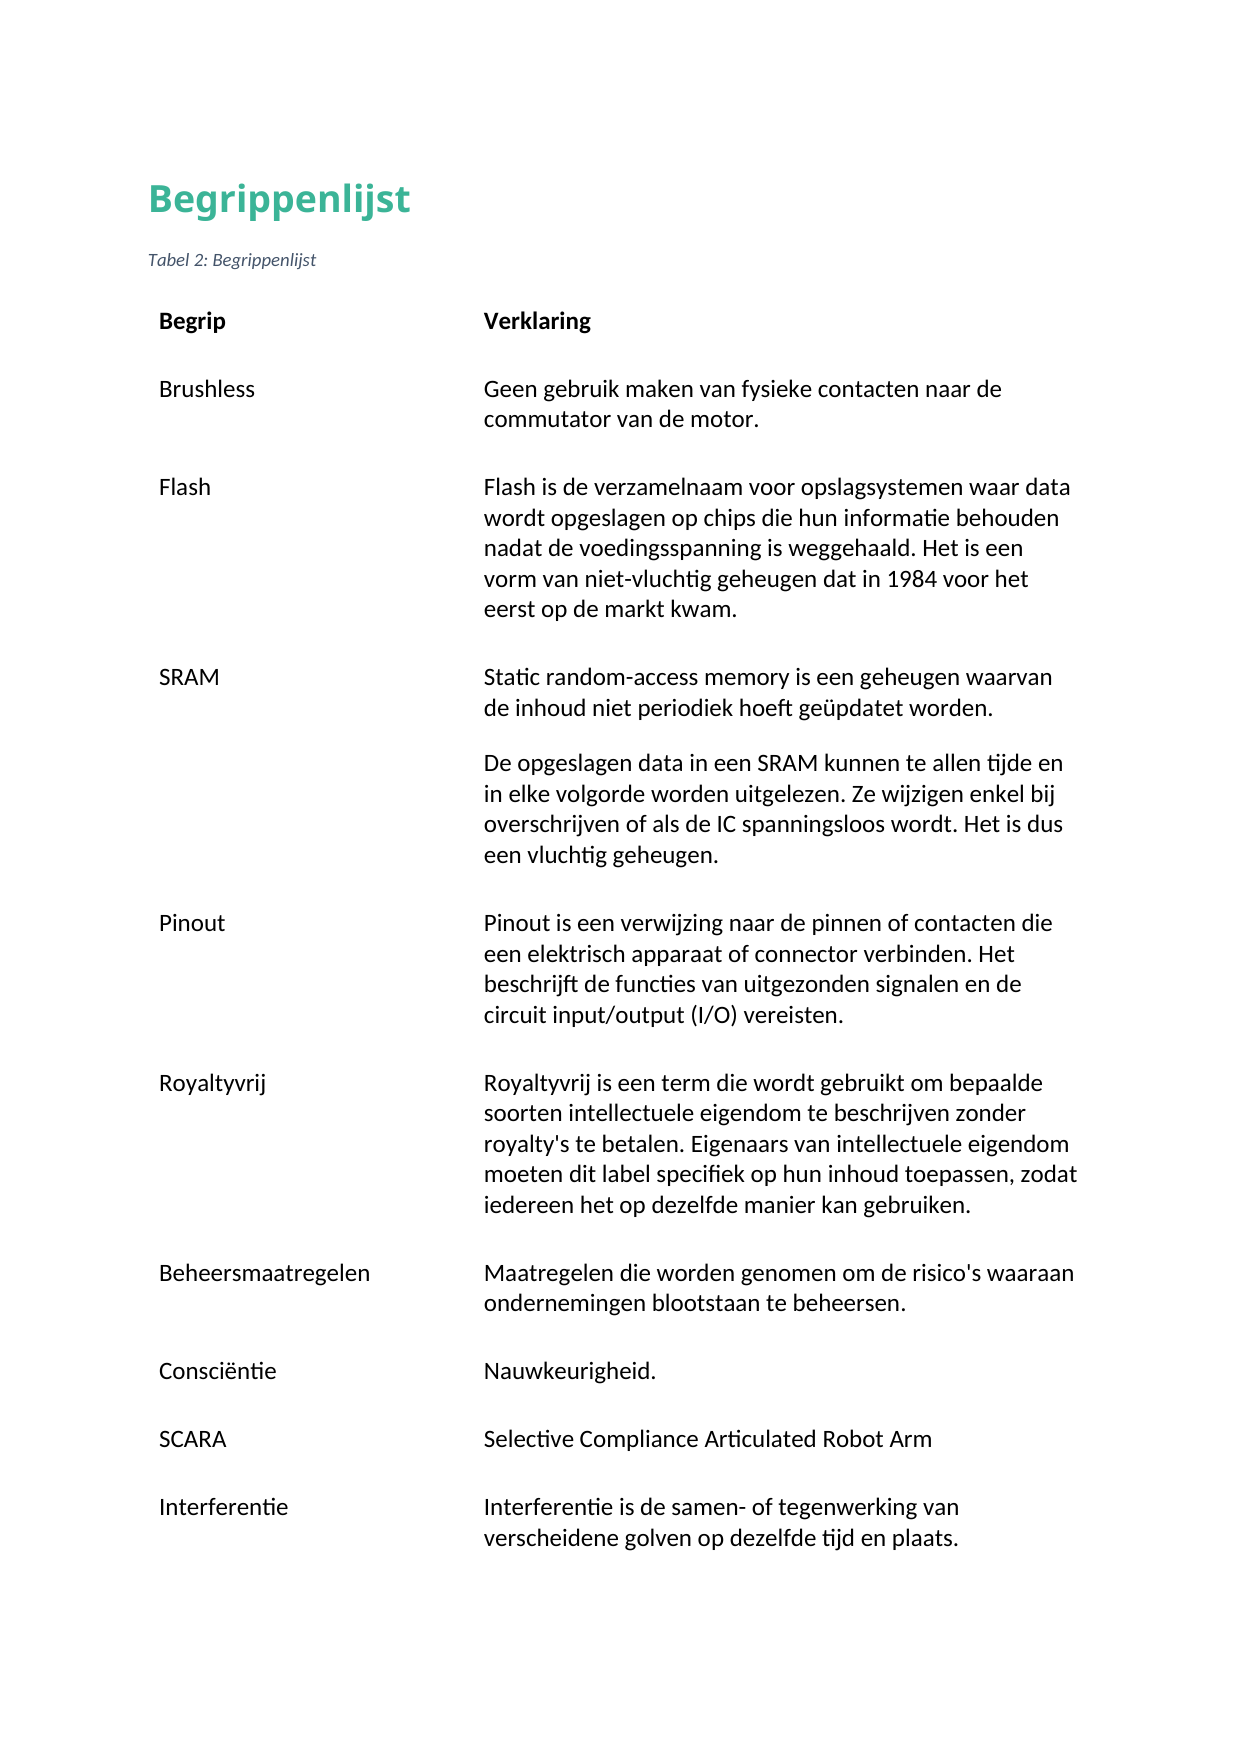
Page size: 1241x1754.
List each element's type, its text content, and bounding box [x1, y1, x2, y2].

table_cell SCARA [148, 1411, 472, 1479]
table_cell SRAM [148, 649, 472, 895]
table_cell Flash [148, 459, 472, 649]
table_header Verklaring [473, 293, 1092, 360]
table_cell Interferentie is de samen- of tegenwerking van verscheidene golven op dezelfde tijd en plaats. [473, 1479, 1092, 1577]
table_cell Flash is de verzamelnaam voor opslagsystemen waar data wordt opgeslagen op chips die hun informatie behouden nadat de voedingsspanning is weggehaald. Het is een vorm van niet-vluchtig geheugen dat in 1984 voor het eerst op de markt kwam. [473, 459, 1092, 649]
text Begrippenlijst [148, 173, 1093, 224]
table_cell Beheersmaatregelen [148, 1244, 472, 1343]
table_cell Nauwkeurigheid. [473, 1343, 1092, 1411]
text Tabel 2: Begrippenlijst [148, 249, 1093, 272]
table_cell Maatregelen die worden genomen om de risico's waaraan ondernemingen blootstaan te beheersen. [473, 1244, 1092, 1343]
table_cell Selective Compliance Articulated Robot Arm [473, 1411, 1092, 1479]
table_cell Consciëntie [148, 1343, 472, 1411]
table_cell Geen gebruik maken van fysieke contacten naar de commutator van de motor. [473, 360, 1092, 459]
table_cell Royaltyvrij is een term die wordt gebruikt om bepaalde soorten intellectuele eigendom te beschrijven zonder royalty's te betalen. Eigenaars van intellectuele eigendom moeten dit label specifiek op hun inhoud toepassen, zodat iedereen het op dezelfde manier kan gebruiken. [473, 1054, 1092, 1244]
table_cell Pinout is een verwijzing naar de pinnen of contacten die een elektrisch apparaat of connector verbinden. Het beschrijft de functies van uitgezonden signalen en de circuit input/output (I/O) vereisten. [473, 895, 1092, 1054]
table_header Begrip [148, 293, 472, 360]
table_cell Royaltyvrij [148, 1054, 472, 1244]
table_cell Interferentie [148, 1479, 472, 1577]
table_cell Static random-access memory is een geheugen waarvan de inhoud niet periodiek hoeft geüpdatet worden. De opgeslagen data in een SRAM kunnen te allen tijde en in elke volgorde worden uitgelezen. Ze wijzigen enkel bij overschrijven of als de IC spanningsloos wordt. Het is dus een vluchtig geheugen. [473, 649, 1092, 895]
table_cell Brushless [148, 360, 472, 459]
table_cell Pinout [148, 895, 472, 1054]
